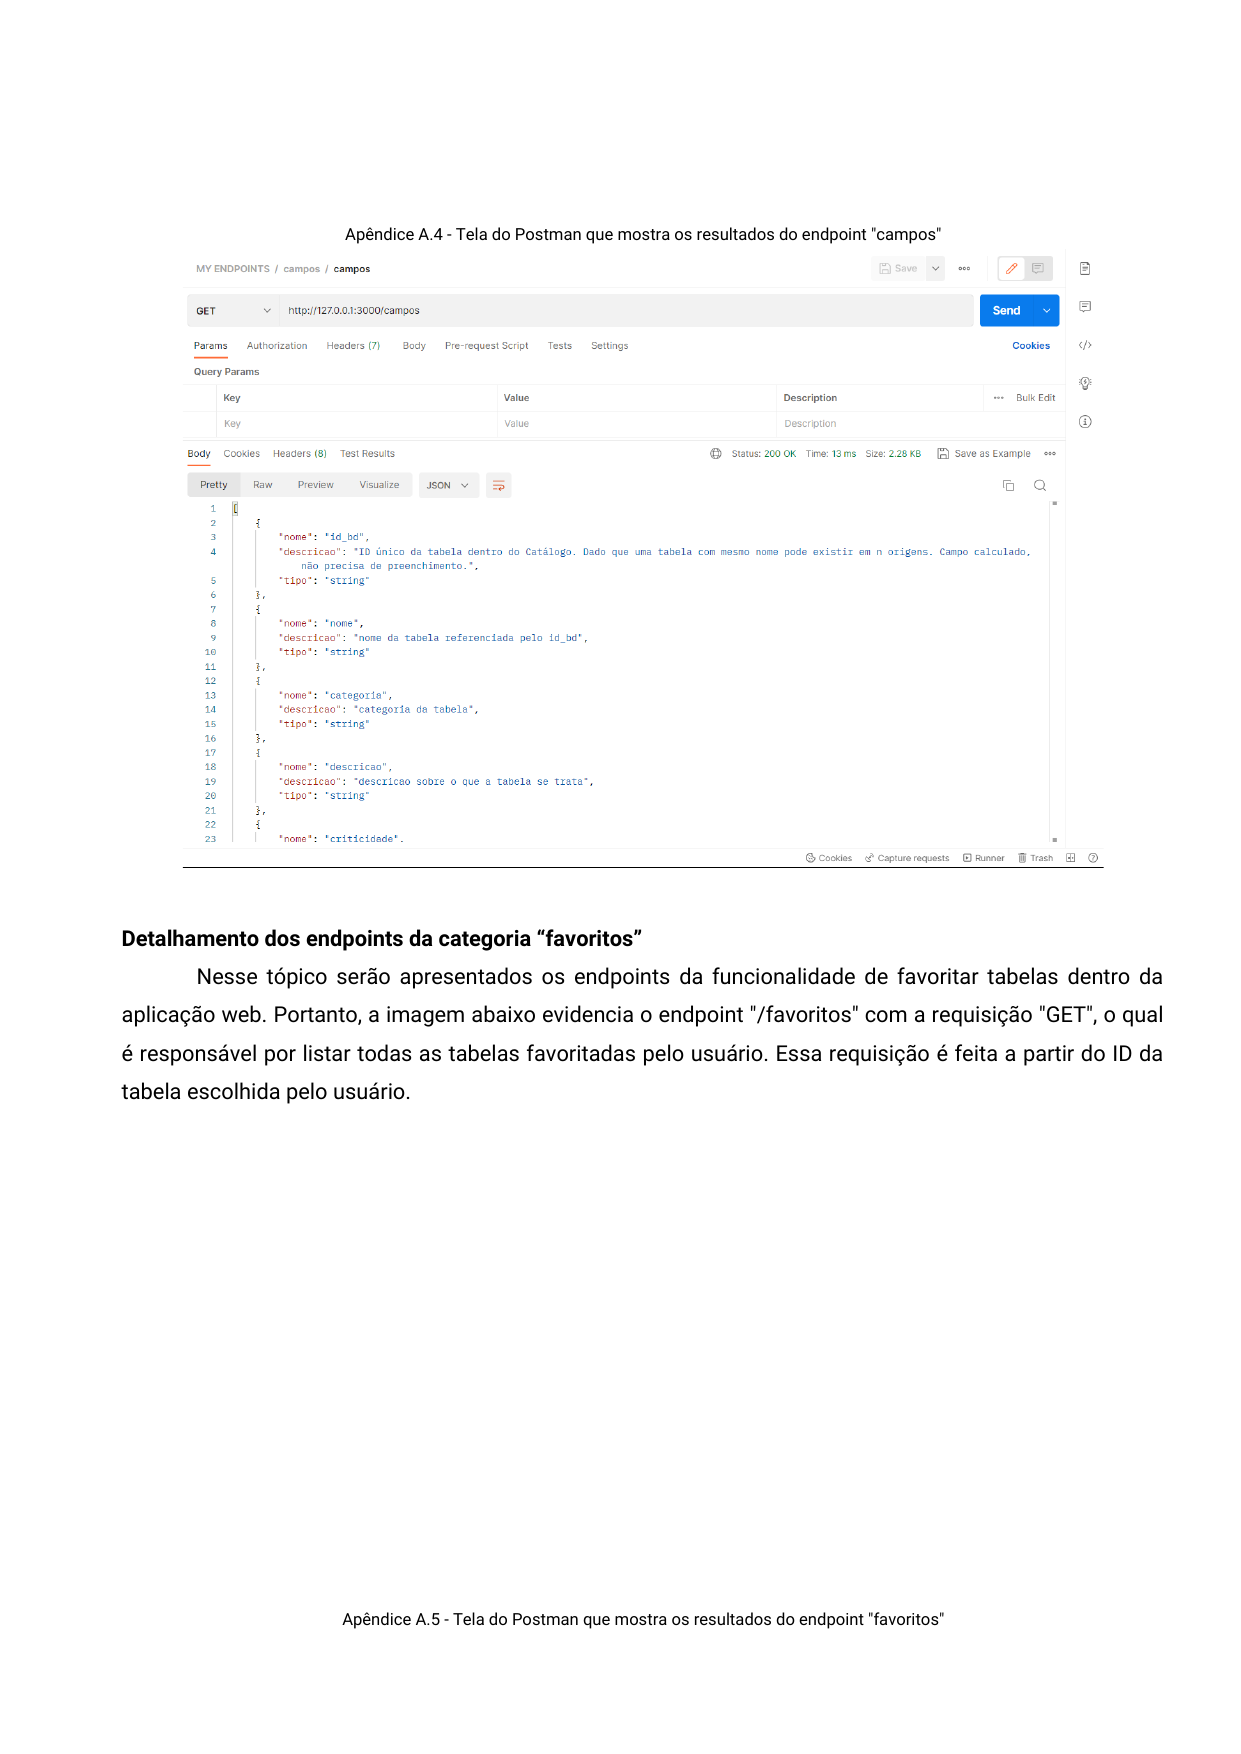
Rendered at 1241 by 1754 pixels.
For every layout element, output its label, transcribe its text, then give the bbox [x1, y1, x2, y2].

picture [182, 249, 1104, 868]
text Nesse tópico serão apresentados os endpoints da funcionalidade de favoritar tabelas dentro da aplicação web. Portanto, a imagem abaixo evidencia o endpoint "/favoritos" com a requisição "GET", o qual é responsável por listar todas as tabelas favoritadas pelo usuário. Essa requisição é feita a partir do ID da tabela escolhida pelo usuário. [121, 964, 1165, 1105]
text Apêndice A.5 - Tela do Postman que mostra os resultados do endpoint "favoritos" [121, 1610, 1165, 1629]
text Detalhamento dos endpoints da categoria “favoritos” [121, 926, 1165, 951]
